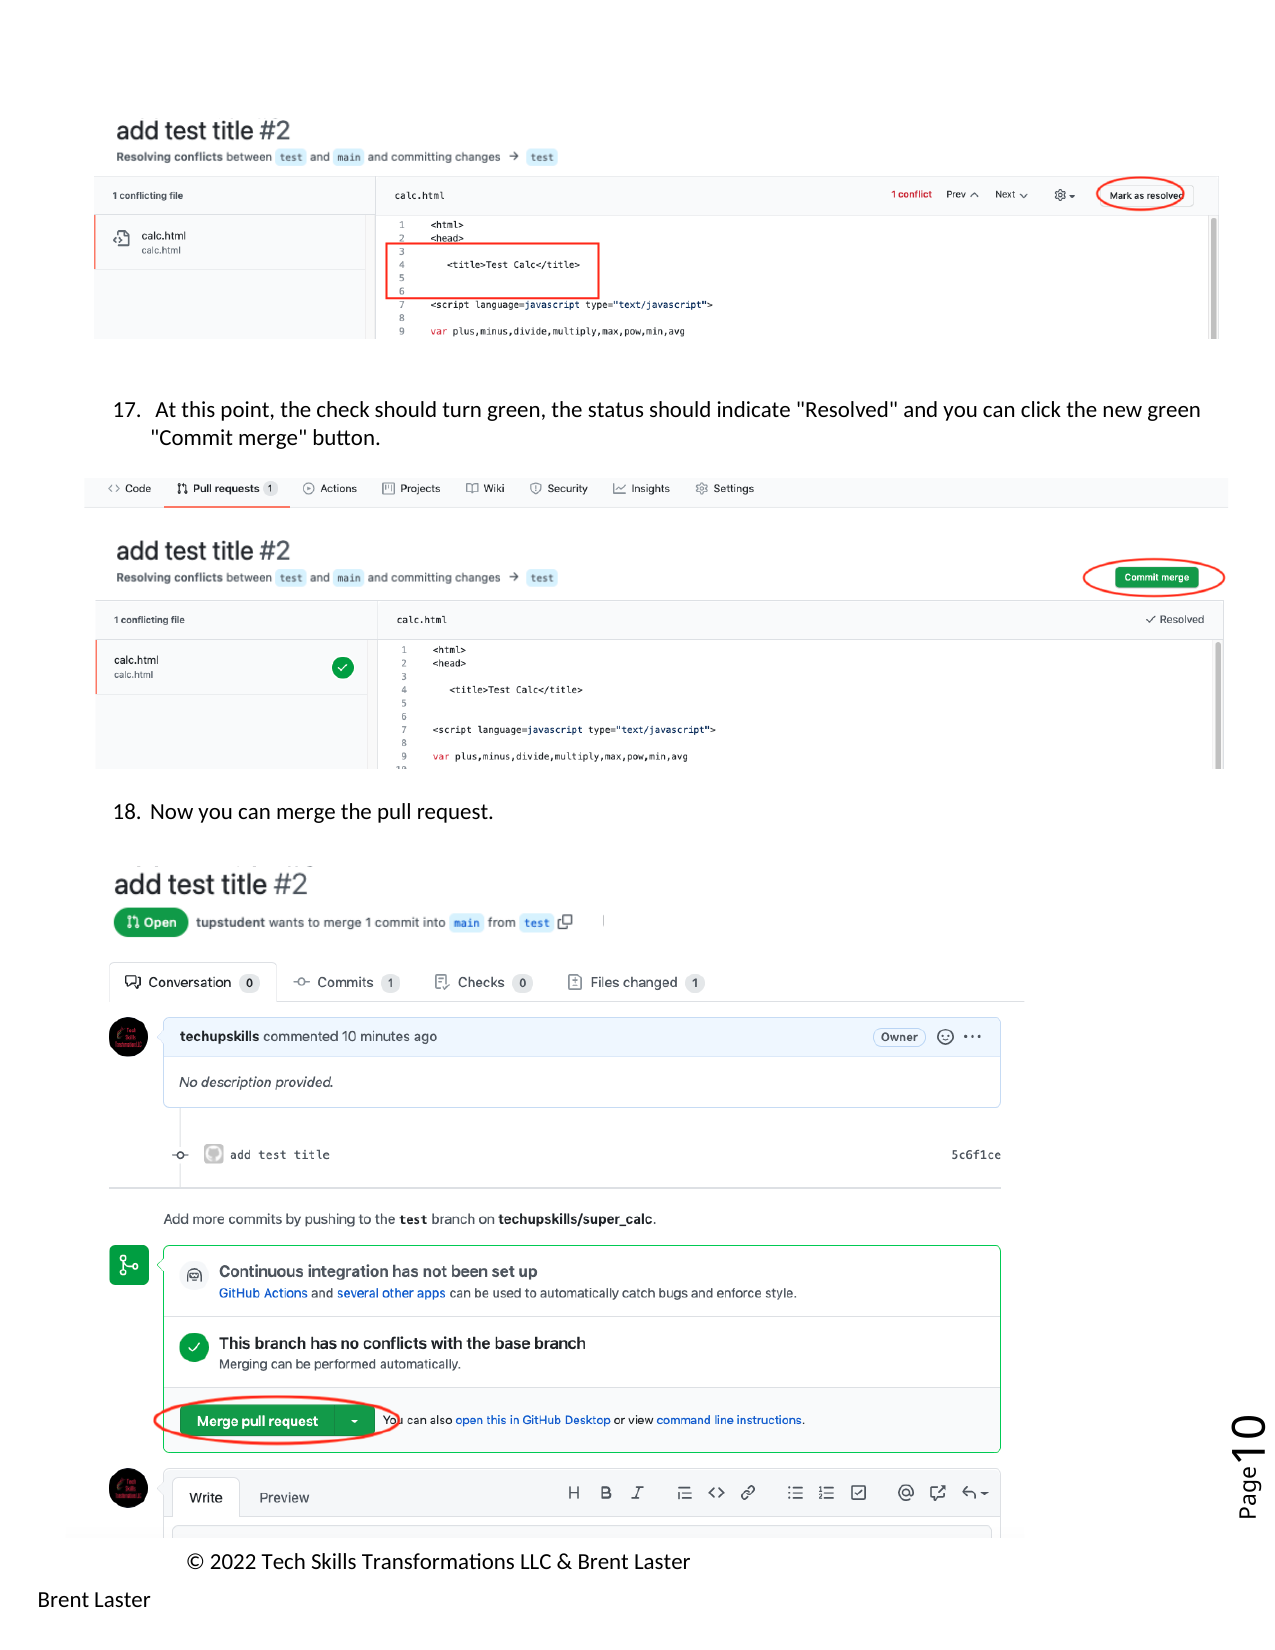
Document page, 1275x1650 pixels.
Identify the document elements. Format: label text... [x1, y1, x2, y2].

picture [75, 103, 1219, 339]
picture [65, 852, 1025, 1538]
list Now you can merge the pull request. [112, 797, 1219, 825]
list At this point, the check should turn green, the status should indicate "Resolved" and you can click the new green "Commit merge" button. [112, 395, 1219, 451]
picture [84, 478, 1229, 769]
